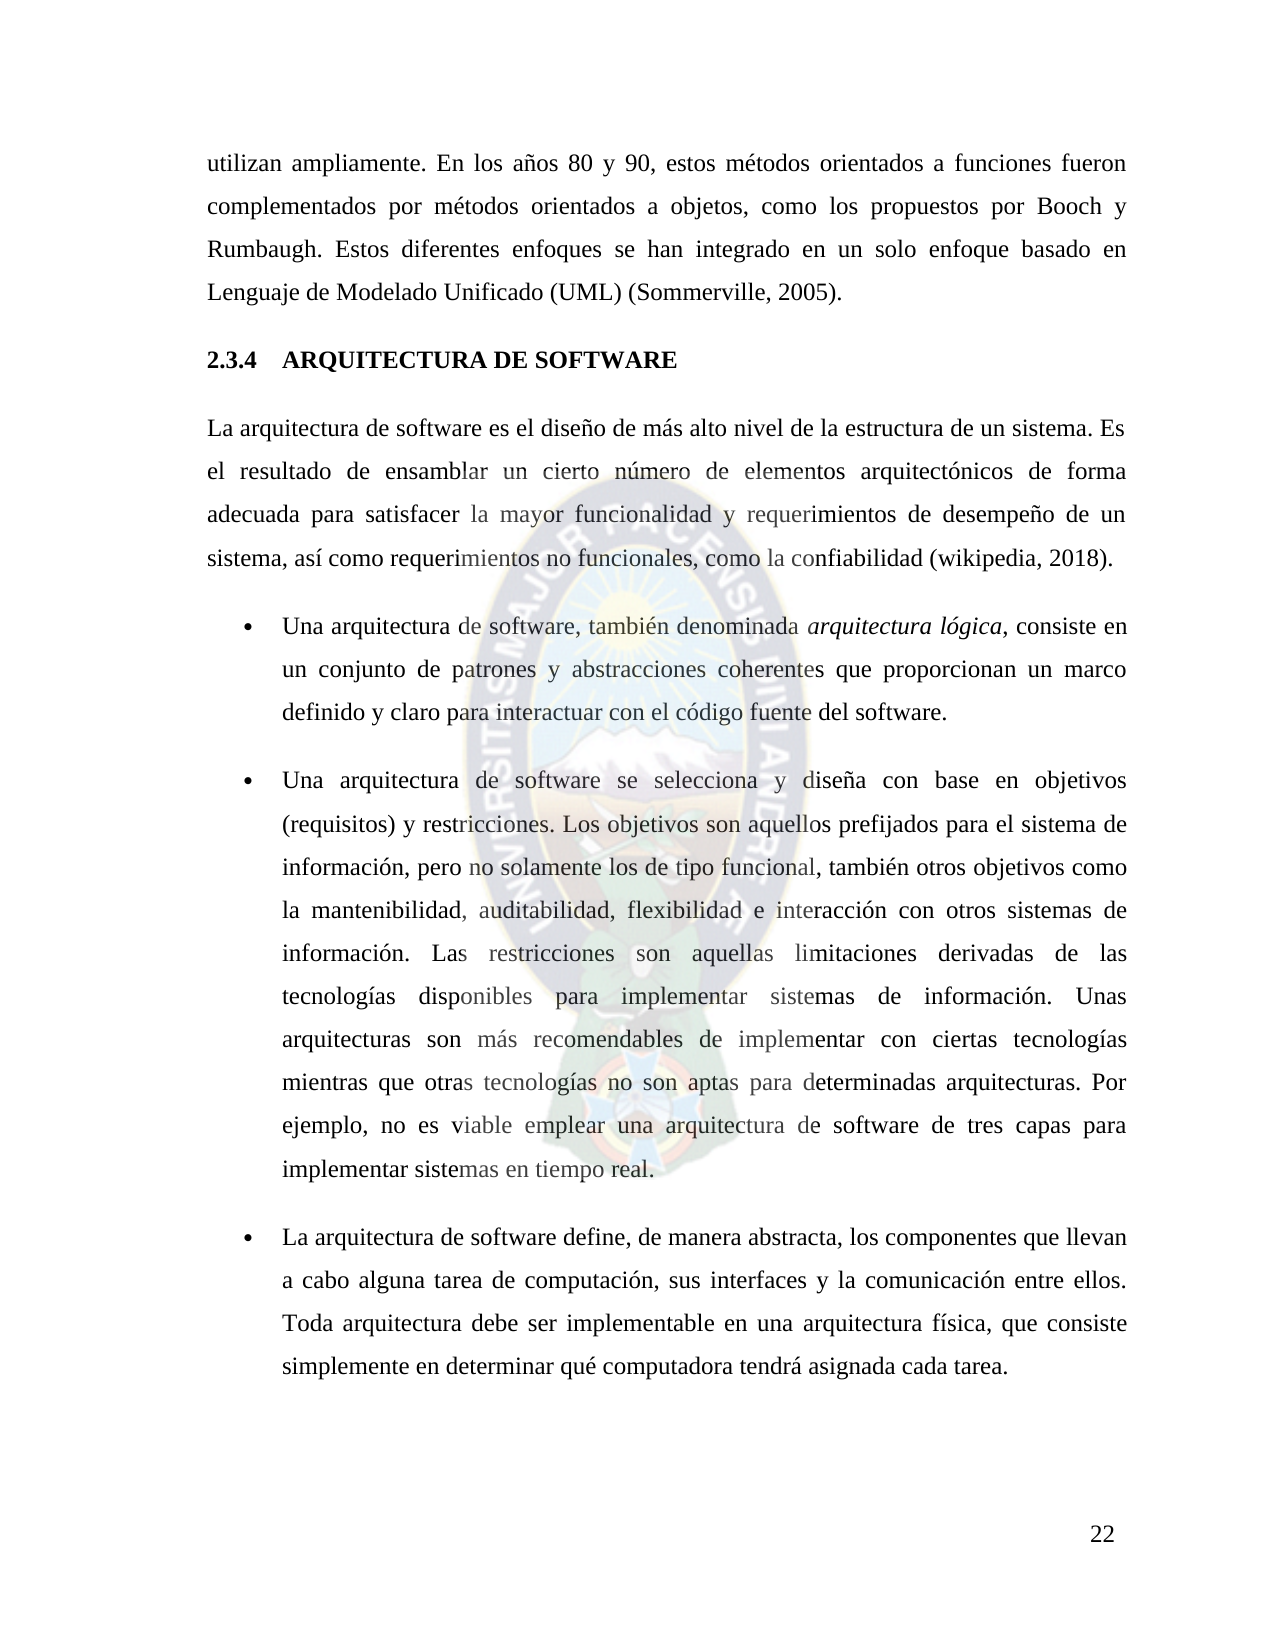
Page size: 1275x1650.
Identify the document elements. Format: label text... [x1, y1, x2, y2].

subtitle ARQUITECTURA DE SOFTWARE [207, 345, 1252, 374]
list Una arquitectura de software, también denominada arquitectura lógica, consiste en un conjunto de patrones y abstracciones coherentes que proporcionan un marco definido y claro para interactuar con el código fuente del software. [244, 611, 461, 726]
picture [461, 471, 814, 1180]
text La arquitectura de software es el diseño de más alto nivel de la estructura de un sistema. Es el resultado de ensamblar un cierto número de elementos arquitectónicos de forma adecuada para satisfacer la mayor funcionalidad y requerimientos de desempeño de un sistema, así como requerimientos no funcionales, como la confiabilidad (wikipedia, 2018). [207, 413, 1127, 571]
list La arquitectura de software define, de manera abstracta, los componentes que llevan a cabo alguna tarea de computación, sus interfaces y la comunicación entre ellos. Toda arquitectura debe ser implementable en una arquitectura física, que consiste simplemente en determinar qué computadora tendrá asignada cada tarea. [244, 1222, 1127, 1380]
list Una arquitectura de software, también denominada arquitectura lógica, consiste en un conjunto de patrones y abstracciones coherentes que proporcionan un marco definido y claro para interactuar con el código fuente del software. [814, 611, 1128, 726]
list Una arquitectura de software se selecciona y diseña con base en objetivos (requisitos) y restricciones. Los objetivos son aquellos prefijados para el sistema de información, pero no solamente los de tipo funcional, también otros objetivos como la mantenibilidad, auditabilidad, flexibilidad e interacción con otros sistemas de información. Las restricciones son aquellas limitaciones derivadas de las tecnologías disponibles para implementar sistemas de información. Unas arquitecturas son más recomendables de implementar con ciertas tecnologías mientras que otras tecnologías no son aptas para determinadas arquitecturas. Por ejemplo, no es viable emplear una arquitectura de software de tres capas para implementar sistemas en tiempo real. [244, 766, 581, 1182]
list Una arquitectura de software se selecciona y diseña con base en objetivos (requisitos) y restricciones. Los objetivos son aquellos prefijados para el sistema de información, pero no solamente los de tipo funcional, también otros objetivos como la mantenibilidad, auditabilidad, flexibilidad e interacción con otros sistemas de información. Las restricciones son aquellas limitaciones derivadas de las tecnologías disponibles para implementar sistemas de información. Unas arquitecturas son más recomendables de implementar con ciertas tecnologías mientras que otras tecnologías no son aptas para determinadas arquitecturas. Por ejemplo, no es viable emplear una arquitectura de software de tres capas para implementar sistemas en tiempo real. [583, 766, 1128, 1182]
text utilizan ampliamente. En los años 80 y 90, estos métodos orientados a funciones fueron complementados por métodos orientados a objetos, como los propuestos por Booch y Rumbaugh. Estos diferentes enfoques se han integrado en un solo enfoque basado en Lenguaje de Modelado Unificado (UML) (Sommerville, 2005). [207, 148, 1127, 306]
